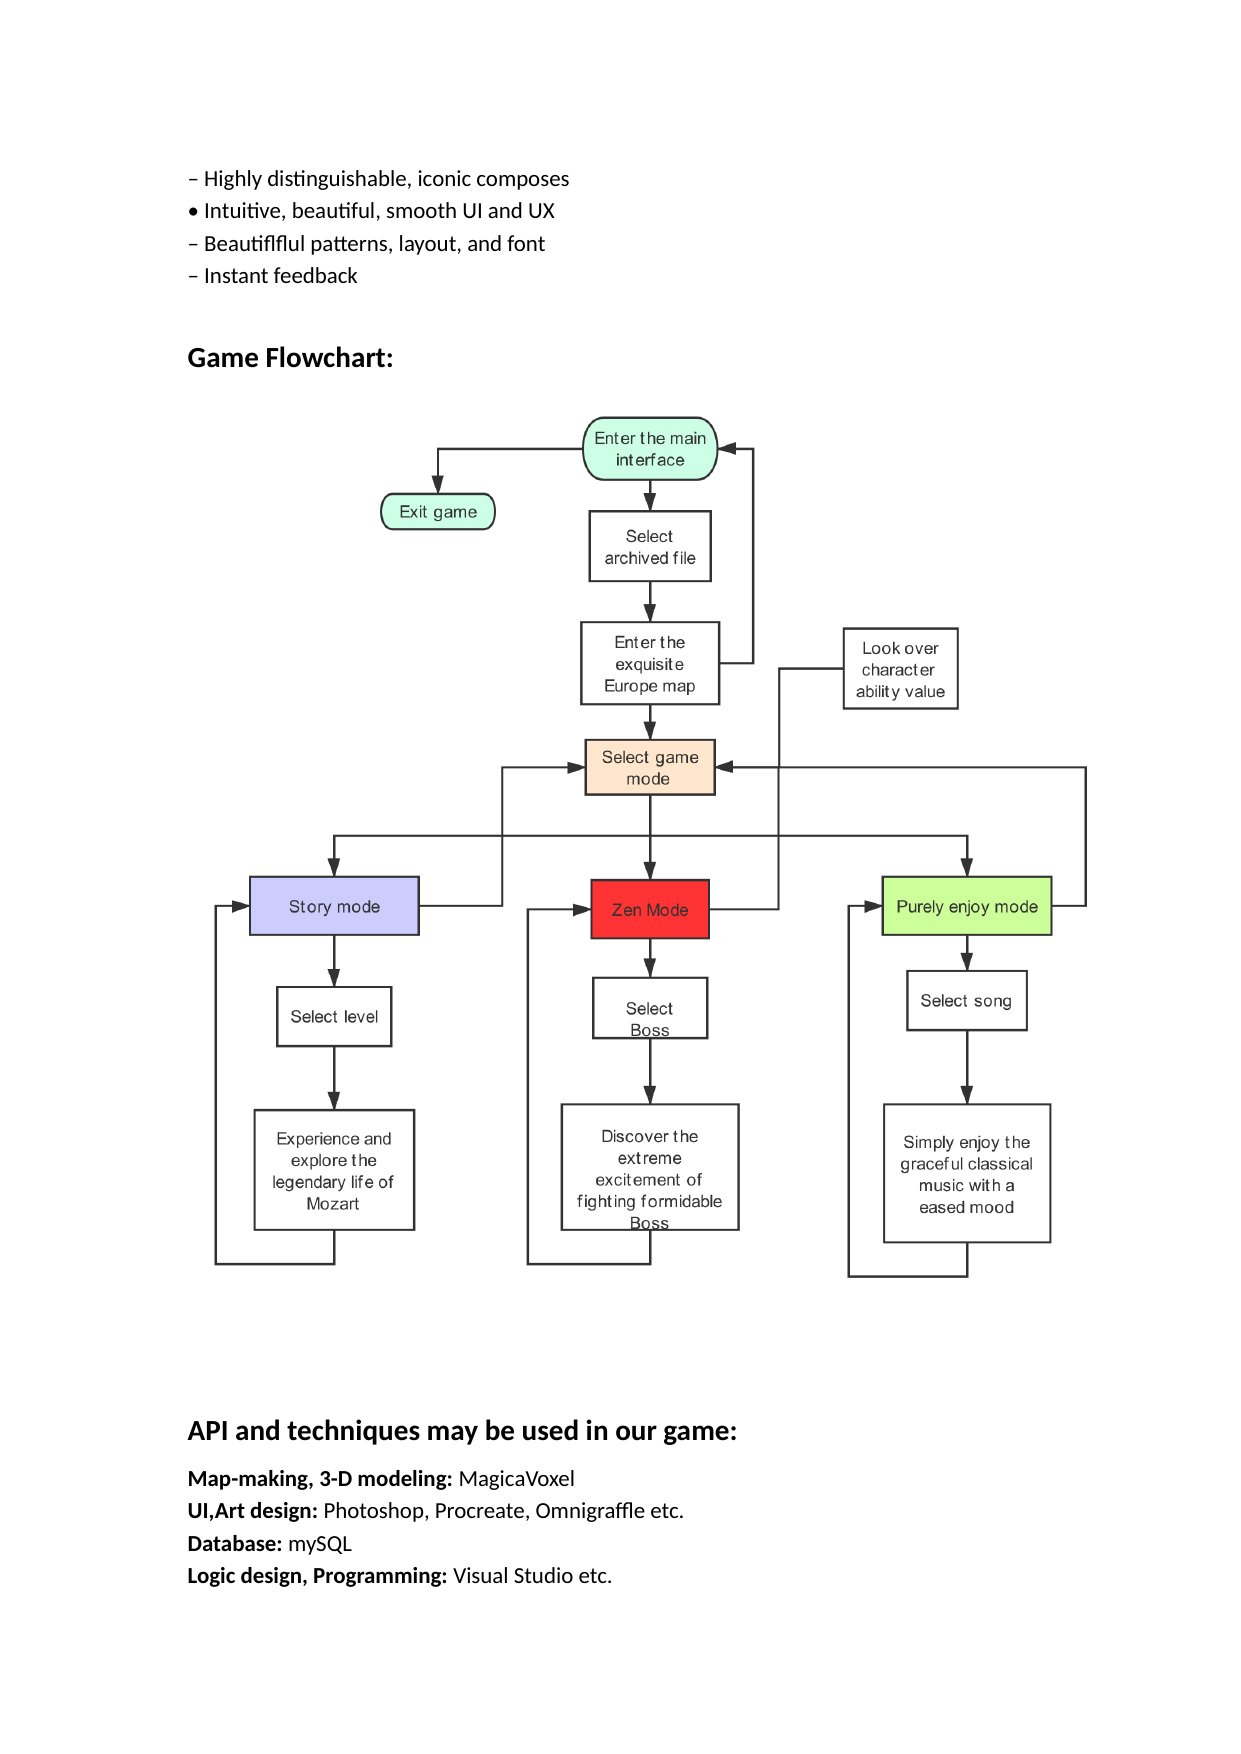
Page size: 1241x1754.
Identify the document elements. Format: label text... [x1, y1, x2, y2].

picture [187, 389, 1114, 1305]
text UI,Art design: Photoshop, Procreate, Omnigraffle etc. [187, 1494, 1053, 1527]
text API and techniques may be used in our game: [187, 1397, 1053, 1462]
text – Instant feedback [187, 259, 1053, 292]
text – Highly distinguishable, iconic composes [187, 162, 1053, 194]
text Logic design, Programming: Visual Studio etc. [187, 1559, 1053, 1592]
text Database: mySQL [187, 1527, 1053, 1559]
text • Intuitive, beautiful, smooth UI and UX [187, 194, 1053, 227]
text Game Flowchart: [187, 324, 1053, 389]
text – Beautiflflul patterns, layout, and font [187, 227, 1053, 259]
text Map-making, 3-D modeling: MagicaVoxel [187, 1462, 1053, 1494]
